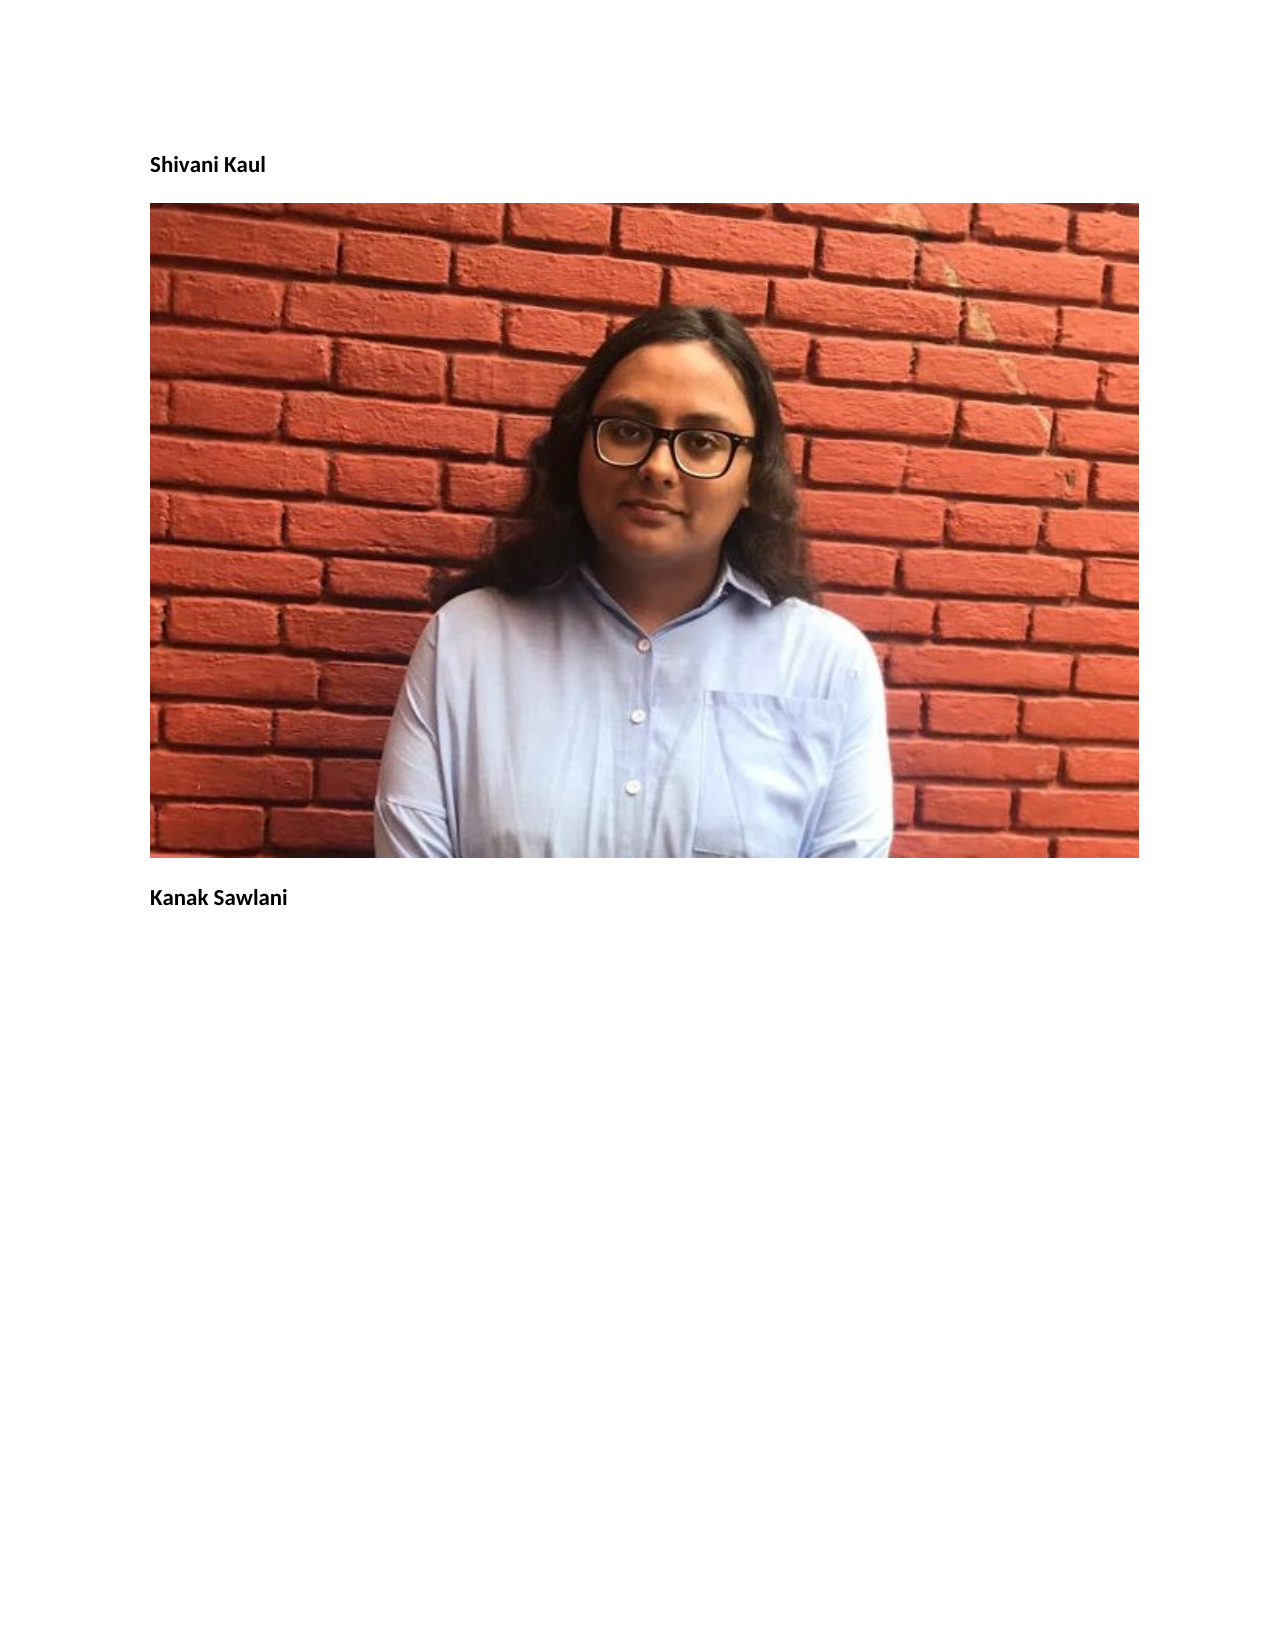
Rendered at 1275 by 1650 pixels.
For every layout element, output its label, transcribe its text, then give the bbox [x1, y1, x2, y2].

text Kanak Sawlani [150, 883, 1125, 911]
picture [150, 203, 1139, 858]
text Shivani Kaul [150, 150, 1125, 178]
